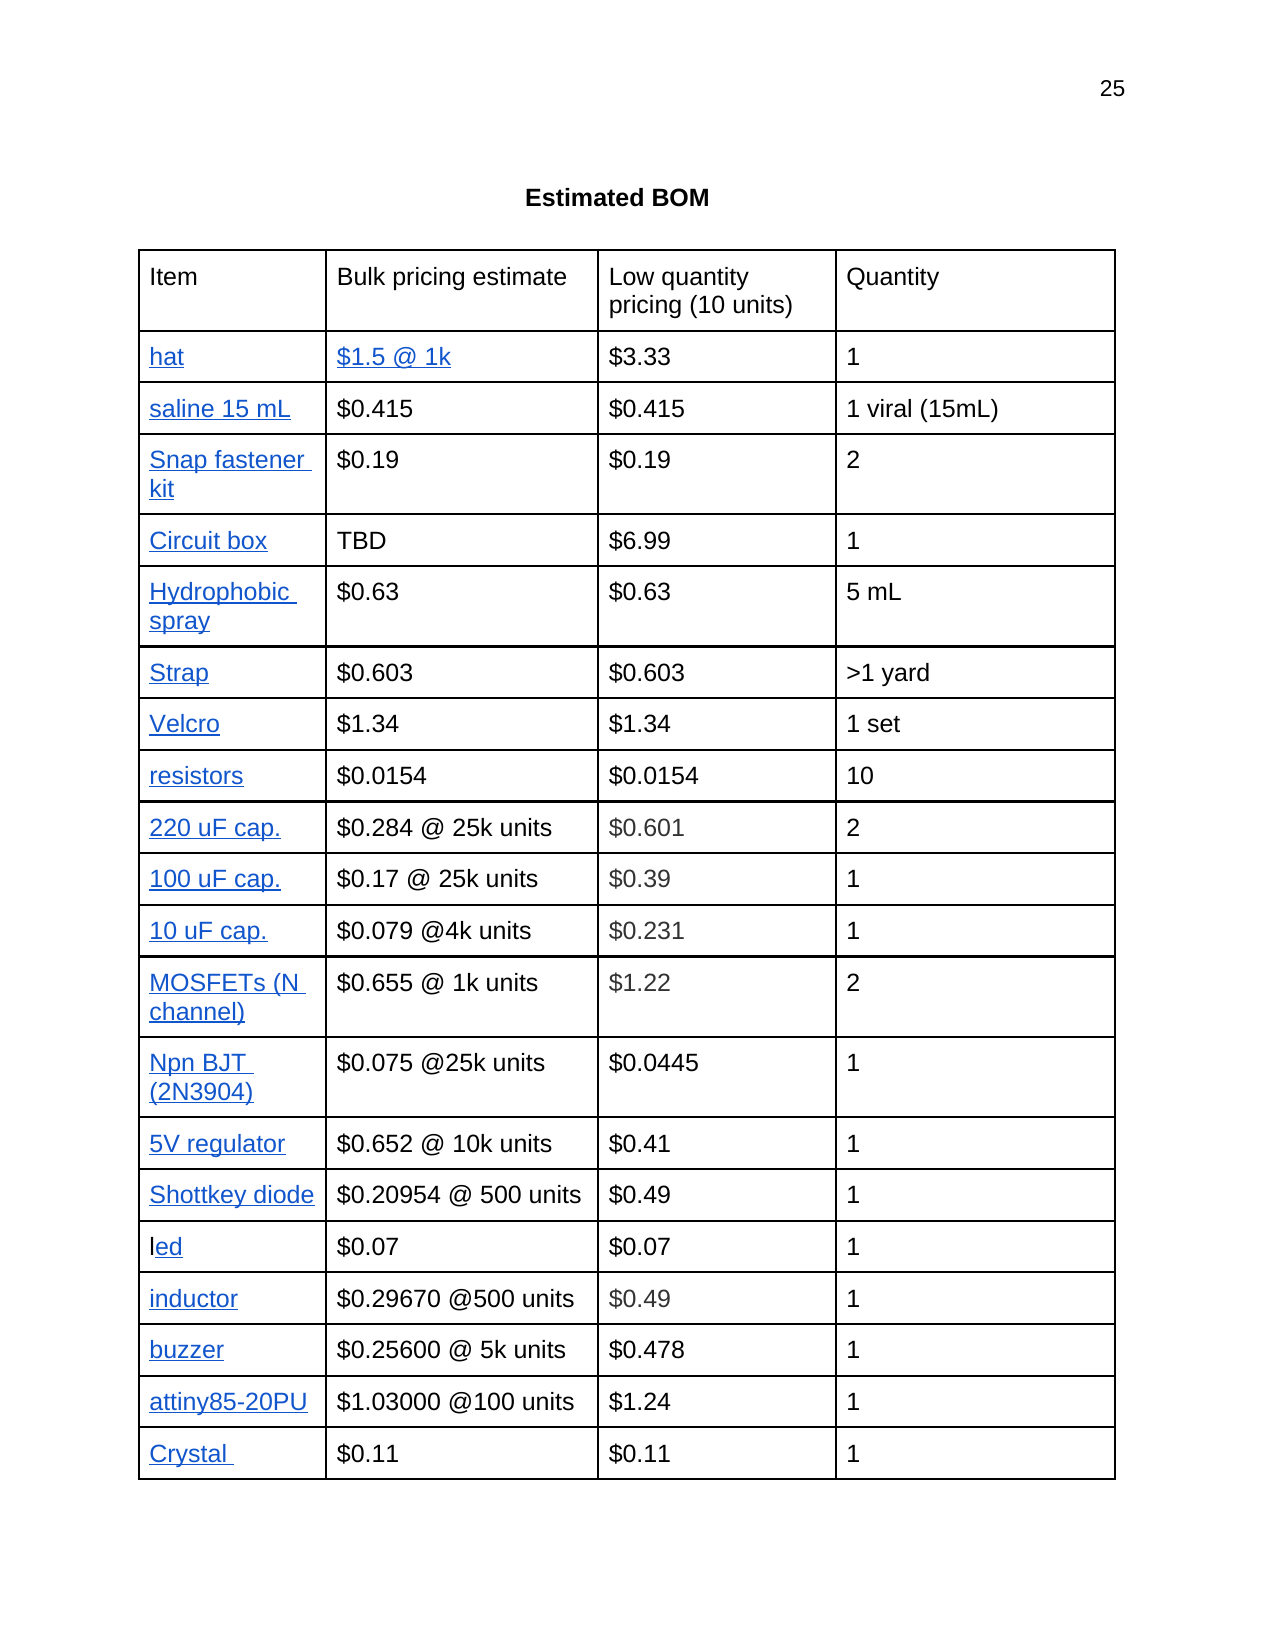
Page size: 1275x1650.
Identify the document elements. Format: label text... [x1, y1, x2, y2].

table_cell $0.601 [599, 803, 835, 852]
table_cell >1 yard [837, 648, 1114, 697]
table_cell $0.39 [599, 854, 835, 904]
table_cell $0.478 [599, 1325, 835, 1374]
table_cell $0.63 [327, 567, 597, 645]
table_cell $0.415 [327, 383, 597, 433]
table_cell $3.33 [599, 332, 835, 381]
table_cell $6.99 [599, 515, 835, 565]
table_header Low quantity pricing (10 units) [599, 251, 835, 329]
table_cell $0.075 @25k units [327, 1038, 597, 1116]
table_cell 1 set [837, 699, 1114, 749]
table_cell $0.231 [599, 906, 835, 955]
table_cell 1 [837, 1325, 1114, 1374]
table_cell 10 uF cap. [140, 906, 325, 955]
table_cell $0.11 [327, 1428, 597, 1478]
table_cell 2 [837, 803, 1114, 852]
table_cell $0.07 [327, 1222, 597, 1271]
table_cell Hydrophobic spray [140, 567, 325, 645]
table_cell $0.41 [599, 1118, 835, 1168]
table_cell 1 viral (15mL) [837, 383, 1114, 433]
table_cell Velcro [140, 699, 325, 749]
table_cell $0.079 @4k units [327, 906, 597, 955]
table_cell 2 [837, 958, 1114, 1036]
table_cell $0.603 [599, 648, 835, 697]
table_cell $0.07 [599, 1222, 835, 1271]
table_header Item [140, 251, 325, 329]
table_cell $0.20954 @ 500 units [327, 1170, 597, 1219]
table_cell $0.19 [327, 435, 597, 513]
table_cell 5V regulator [140, 1118, 325, 1168]
table_cell Strap [140, 648, 325, 697]
table_cell Snap fastener kit [140, 435, 325, 513]
table_cell 1 [837, 515, 1114, 565]
table_header Bulk pricing estimate [327, 251, 597, 329]
table_cell saline 15 mL [140, 383, 325, 433]
table_cell Shottkey diode [140, 1170, 325, 1219]
table_cell $0.17 @ 25k units [327, 854, 597, 904]
table_cell $0.0154 [327, 751, 597, 800]
table_cell 1 [837, 1222, 1114, 1271]
table_cell $0.0154 [599, 751, 835, 800]
table_cell 2 [837, 435, 1114, 513]
table_cell $1.03000 @100 units [327, 1377, 597, 1426]
table_cell Crystal oscillator [140, 1428, 325, 1478]
table_cell $0.655 @ 1k units [327, 958, 597, 1036]
table_cell 1 [837, 854, 1114, 904]
table_cell $1.22 [599, 958, 835, 1036]
table_cell TBD [327, 515, 597, 565]
table_cell $0.63 [599, 567, 835, 645]
table_cell 220 uF cap. [140, 803, 325, 852]
table_cell 1 [837, 1038, 1114, 1116]
table_cell $0.19 [599, 435, 835, 513]
table_cell 100 uF cap. [140, 854, 325, 904]
table_cell $1.34 [599, 699, 835, 749]
table_cell $0.603 [327, 648, 597, 697]
table_cell $0.0445 [599, 1038, 835, 1116]
table_cell $1.34 [327, 699, 597, 749]
table_cell $0.11 [599, 1428, 835, 1478]
table_cell 1 [837, 1273, 1114, 1323]
table_cell $0.284 @ 25k units [327, 803, 597, 852]
table_cell 10 [837, 751, 1114, 800]
table_cell inductor [140, 1273, 325, 1323]
table_cell buzzer [140, 1325, 325, 1374]
table_cell hat [140, 332, 325, 381]
table_cell Npn BJT (2N3904) [140, 1038, 325, 1116]
table_cell resistors [140, 751, 325, 800]
table_cell led [140, 1222, 325, 1271]
table_cell 1 [837, 1118, 1114, 1168]
table_cell 1 [837, 1170, 1114, 1219]
table_cell 1 [837, 1428, 1114, 1478]
table_cell $1.5 @ 1k [327, 332, 597, 381]
table_cell 1 [837, 332, 1114, 381]
table_cell $0.49 [599, 1273, 835, 1323]
table_cell $0.415 [599, 383, 835, 433]
table_cell 1 [837, 1377, 1114, 1426]
table_cell Circuit box [140, 515, 325, 565]
table_cell attiny85-20PU [140, 1377, 325, 1426]
table_cell 1 [837, 906, 1114, 955]
table_cell $1.24 [599, 1377, 835, 1426]
table_cell 5 mL [837, 567, 1114, 645]
table_cell $0.49 [599, 1170, 835, 1219]
table_cell $0.29670 @500 units [327, 1273, 597, 1323]
table_cell $0.25600 @ 5k units [327, 1325, 597, 1374]
table_header Quantity [837, 251, 1114, 329]
text Estimated BOM [525, 183, 1125, 212]
table_cell $0.652 @ 10k units [327, 1118, 597, 1168]
table_cell MOSFETs (N channel) [140, 958, 325, 1036]
